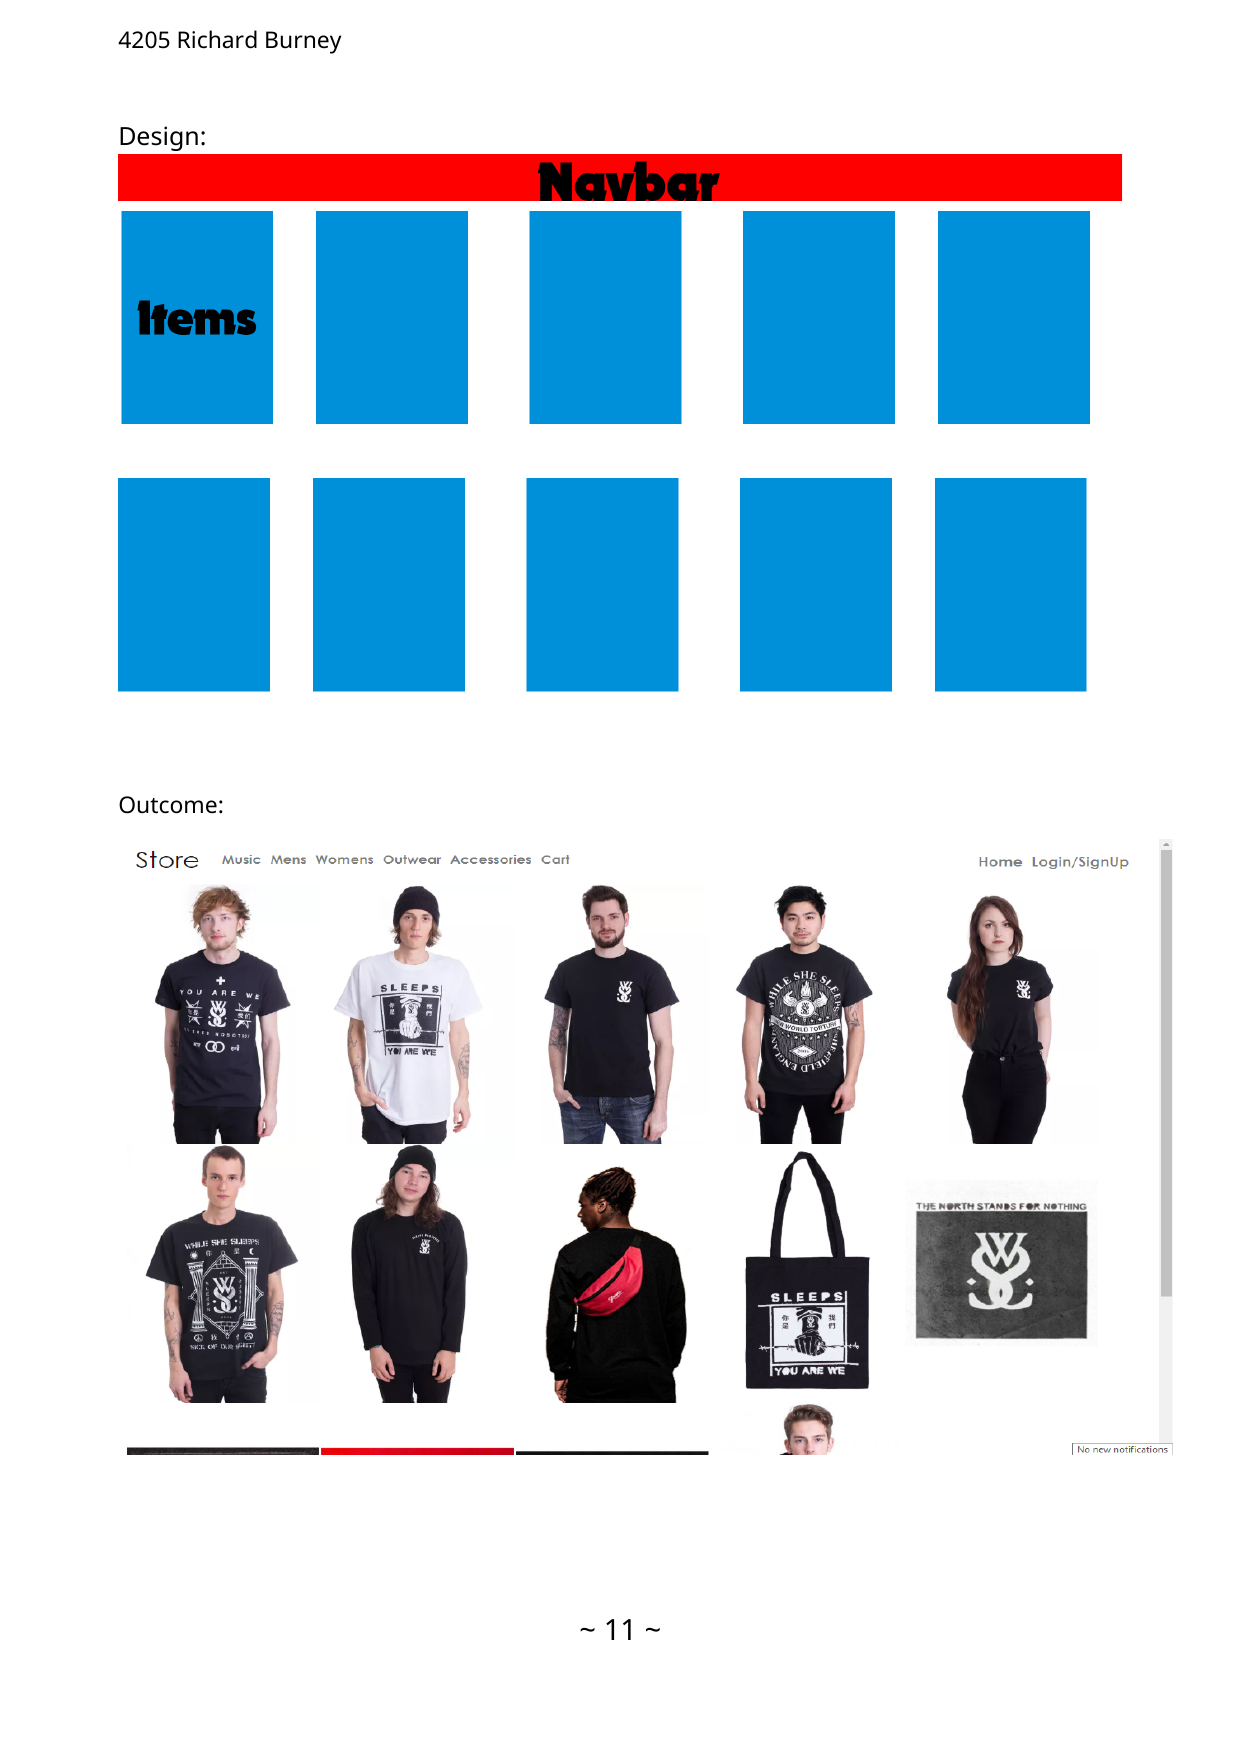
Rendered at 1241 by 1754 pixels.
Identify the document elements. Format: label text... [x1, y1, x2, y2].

picture [118, 839, 1173, 1455]
text Outcome: [118, 789, 1122, 820]
text Design: [118, 118, 1122, 154]
picture [118, 154, 1123, 720]
